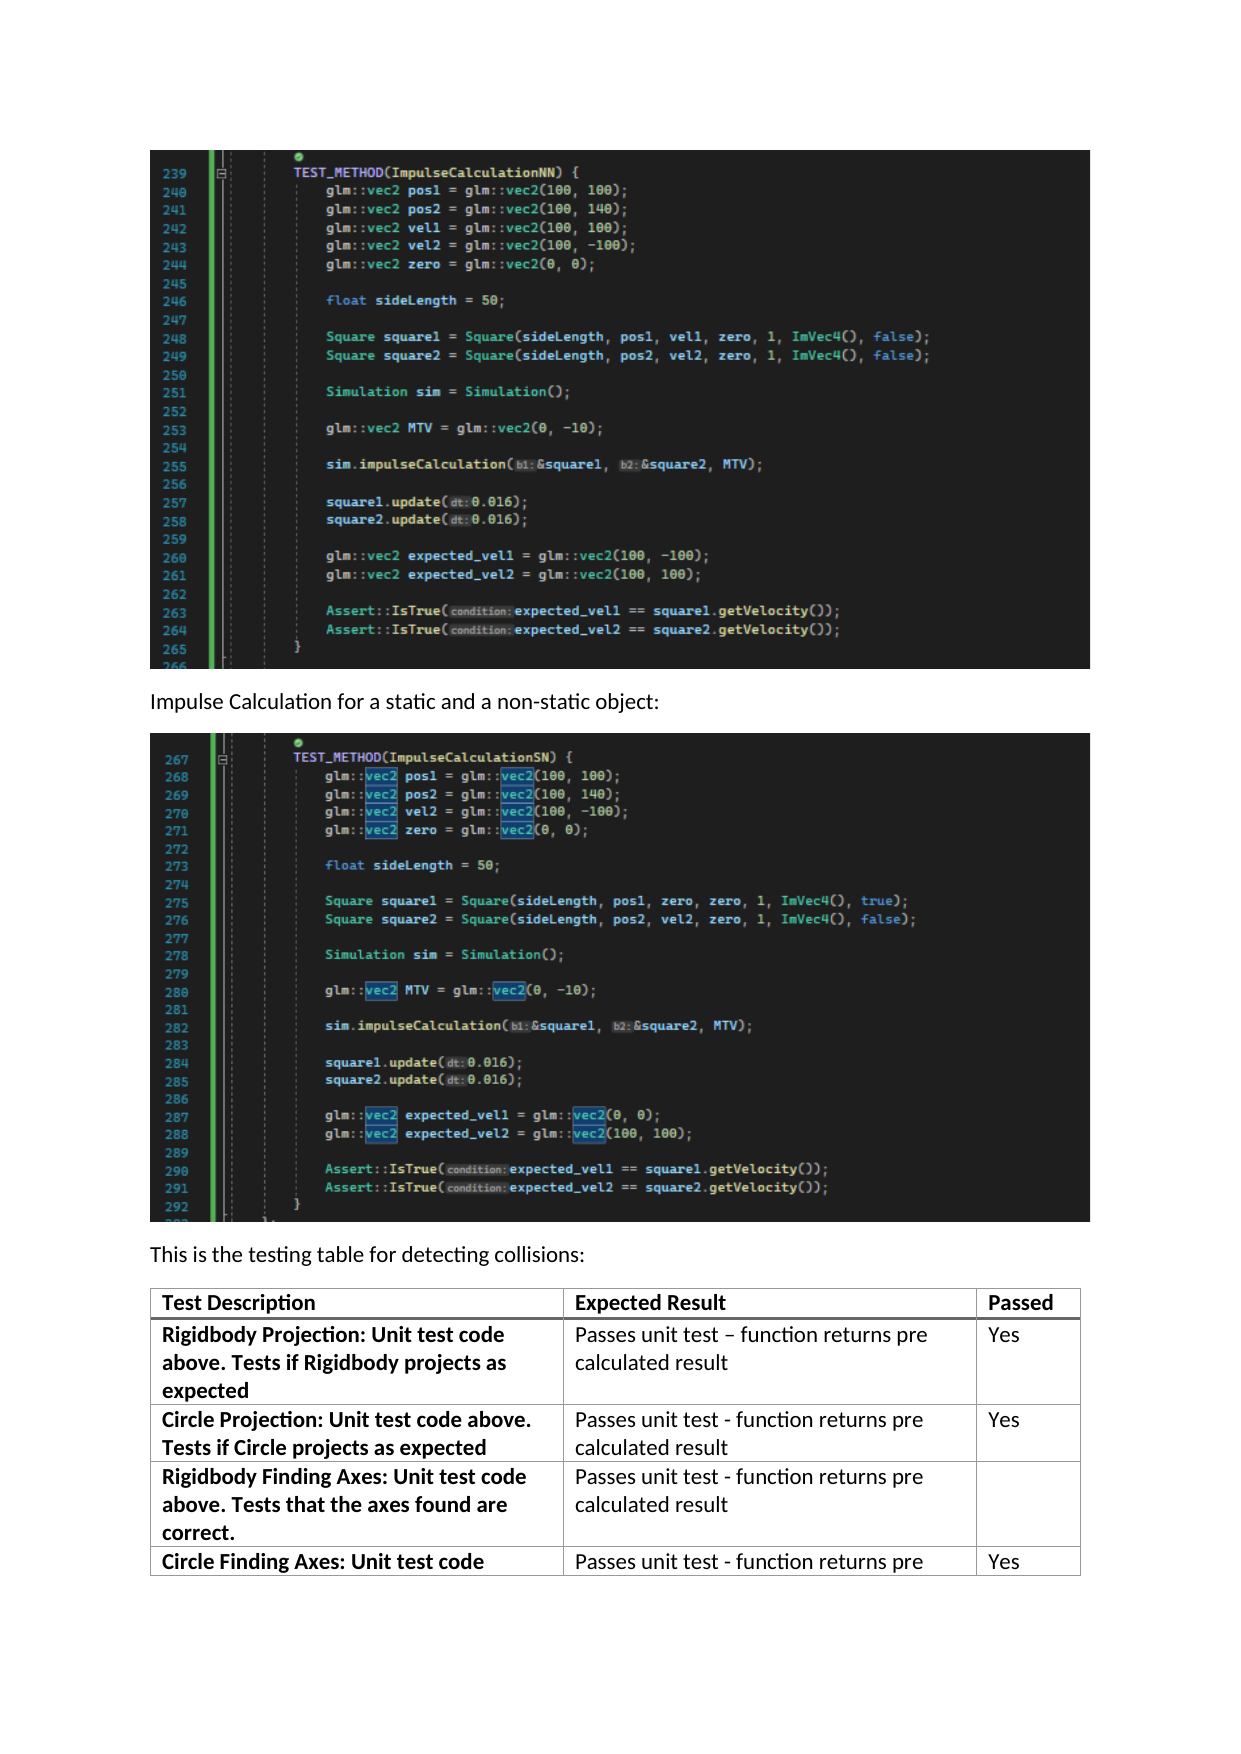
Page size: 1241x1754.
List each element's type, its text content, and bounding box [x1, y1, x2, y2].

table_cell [564, 1547, 976, 1575]
picture [150, 150, 1091, 669]
table_header Passed [977, 1289, 1080, 1317]
table_cell Rigidbody Finding Axes: Unit test code above. Tests that the axes found are correct. [151, 1462, 563, 1546]
table_header Test Description [151, 1289, 563, 1317]
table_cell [151, 1547, 563, 1575]
table_cell Passes unit test - function returns pre calculated result [564, 1405, 976, 1461]
table_header Expected Result [564, 1289, 976, 1317]
table_cell Circle Projection: Unit test code above. Tests if Circle projects as expected [151, 1405, 563, 1461]
table_cell Yes [977, 1405, 1080, 1461]
table_cell [977, 1462, 1080, 1546]
table_cell Yes [977, 1320, 1080, 1404]
table_cell Passes unit test – function returns pre calculated result [564, 1320, 976, 1404]
text Impulse Calculation for a static and a non-static object: [150, 687, 1090, 715]
text This is the testing table for detecting collisions: [150, 1241, 1090, 1269]
table_cell Rigidbody Projection: Unit test code above. Tests if Rigidbody projects as expected [151, 1320, 563, 1404]
picture [150, 733, 1091, 1222]
table_cell Yes [977, 1547, 1080, 1575]
table_cell Passes unit test - function returns pre calculated result [564, 1462, 976, 1546]
